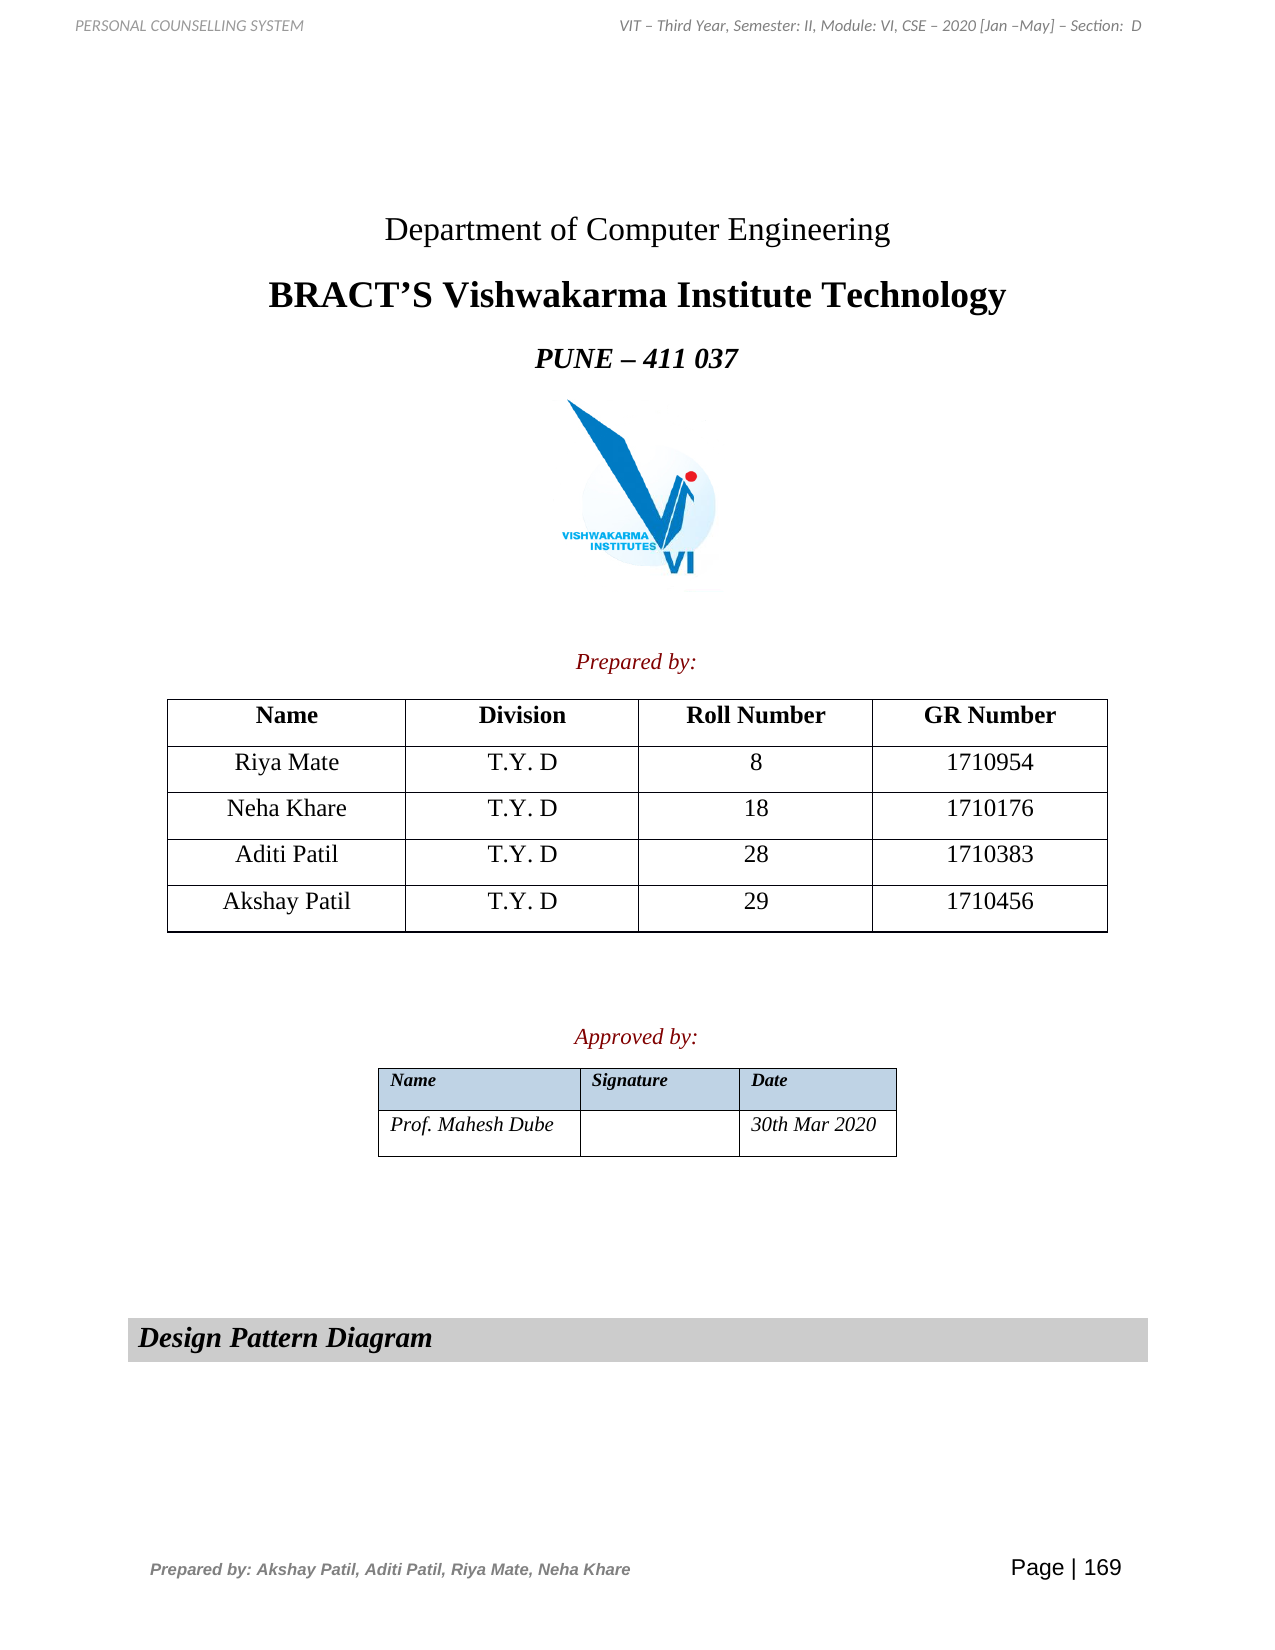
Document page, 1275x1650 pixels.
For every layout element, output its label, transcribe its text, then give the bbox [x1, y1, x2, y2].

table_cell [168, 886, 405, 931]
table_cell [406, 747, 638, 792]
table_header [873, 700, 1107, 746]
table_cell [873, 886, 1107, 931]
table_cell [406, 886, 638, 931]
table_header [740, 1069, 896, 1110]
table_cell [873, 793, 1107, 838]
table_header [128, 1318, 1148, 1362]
subtitle BRACT’S Vishwakarma Institute Technology [150, 273, 1125, 316]
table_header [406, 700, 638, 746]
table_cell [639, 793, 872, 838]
text Prepared by: [150, 648, 1125, 674]
subtitle Department of Computer Engineering [150, 209, 1125, 248]
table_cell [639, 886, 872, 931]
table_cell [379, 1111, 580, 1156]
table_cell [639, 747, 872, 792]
text Approved by: [150, 1023, 1125, 1049]
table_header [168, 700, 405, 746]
picture [550, 399, 725, 592]
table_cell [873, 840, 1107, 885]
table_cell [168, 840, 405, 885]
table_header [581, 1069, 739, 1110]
subtitle PUNE – 411 037 [150, 341, 1125, 374]
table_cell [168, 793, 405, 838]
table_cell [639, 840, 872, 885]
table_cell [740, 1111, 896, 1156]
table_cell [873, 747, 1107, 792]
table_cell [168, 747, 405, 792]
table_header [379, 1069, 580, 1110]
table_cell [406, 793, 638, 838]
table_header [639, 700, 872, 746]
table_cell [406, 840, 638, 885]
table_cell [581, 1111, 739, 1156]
